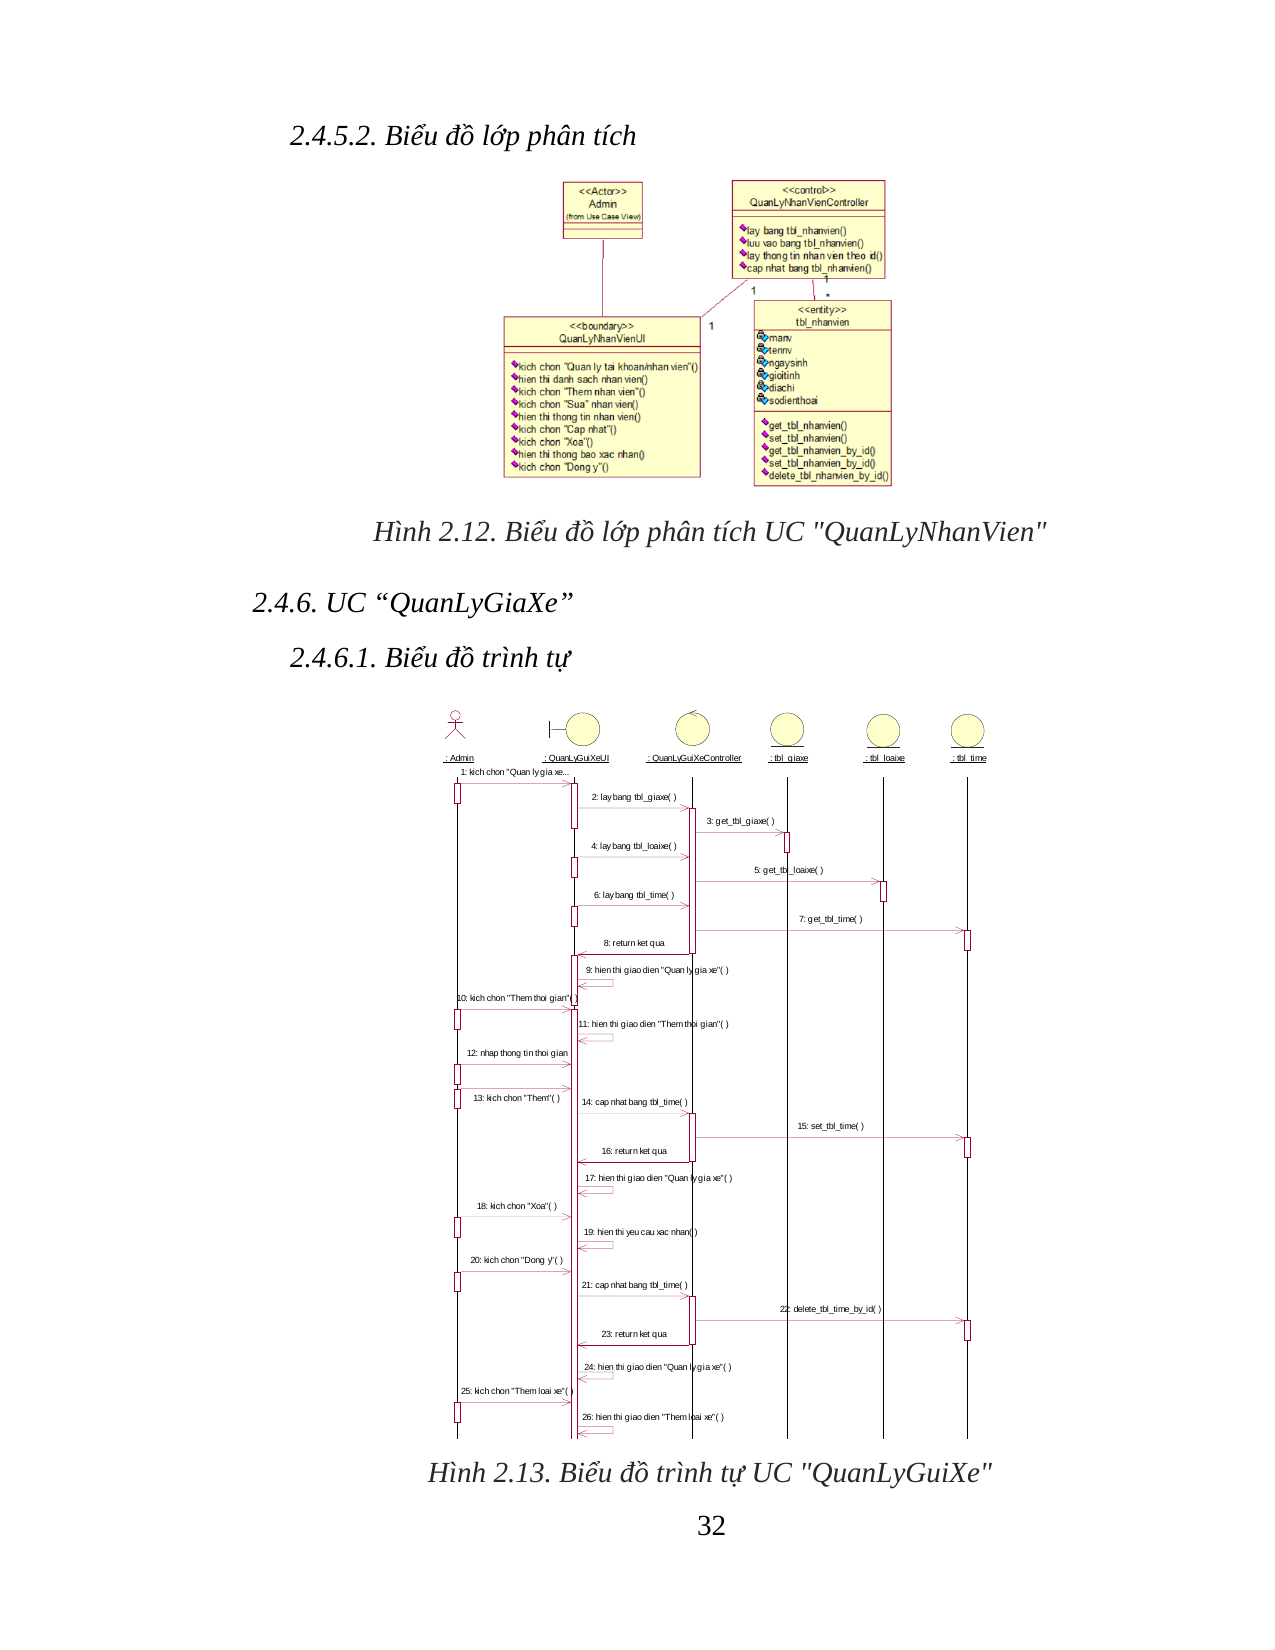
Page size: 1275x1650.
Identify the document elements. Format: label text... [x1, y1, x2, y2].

picture [469, 168, 954, 498]
text Hình 2.12. Biểu đồ lớp phân tích UC "QuanLyNhanVien" [266, 514, 1157, 548]
subtitle UC “QuanLyGiaXe” [252, 586, 1157, 619]
subtitle Biểu đồ lớp phân tích [290, 118, 1157, 152]
subtitle Biểu đồ trình tự [290, 640, 1157, 673]
text Hình 2.13. Biểu đồ trình tự UC "QuanLyGuiXe" [266, 1455, 1157, 1489]
